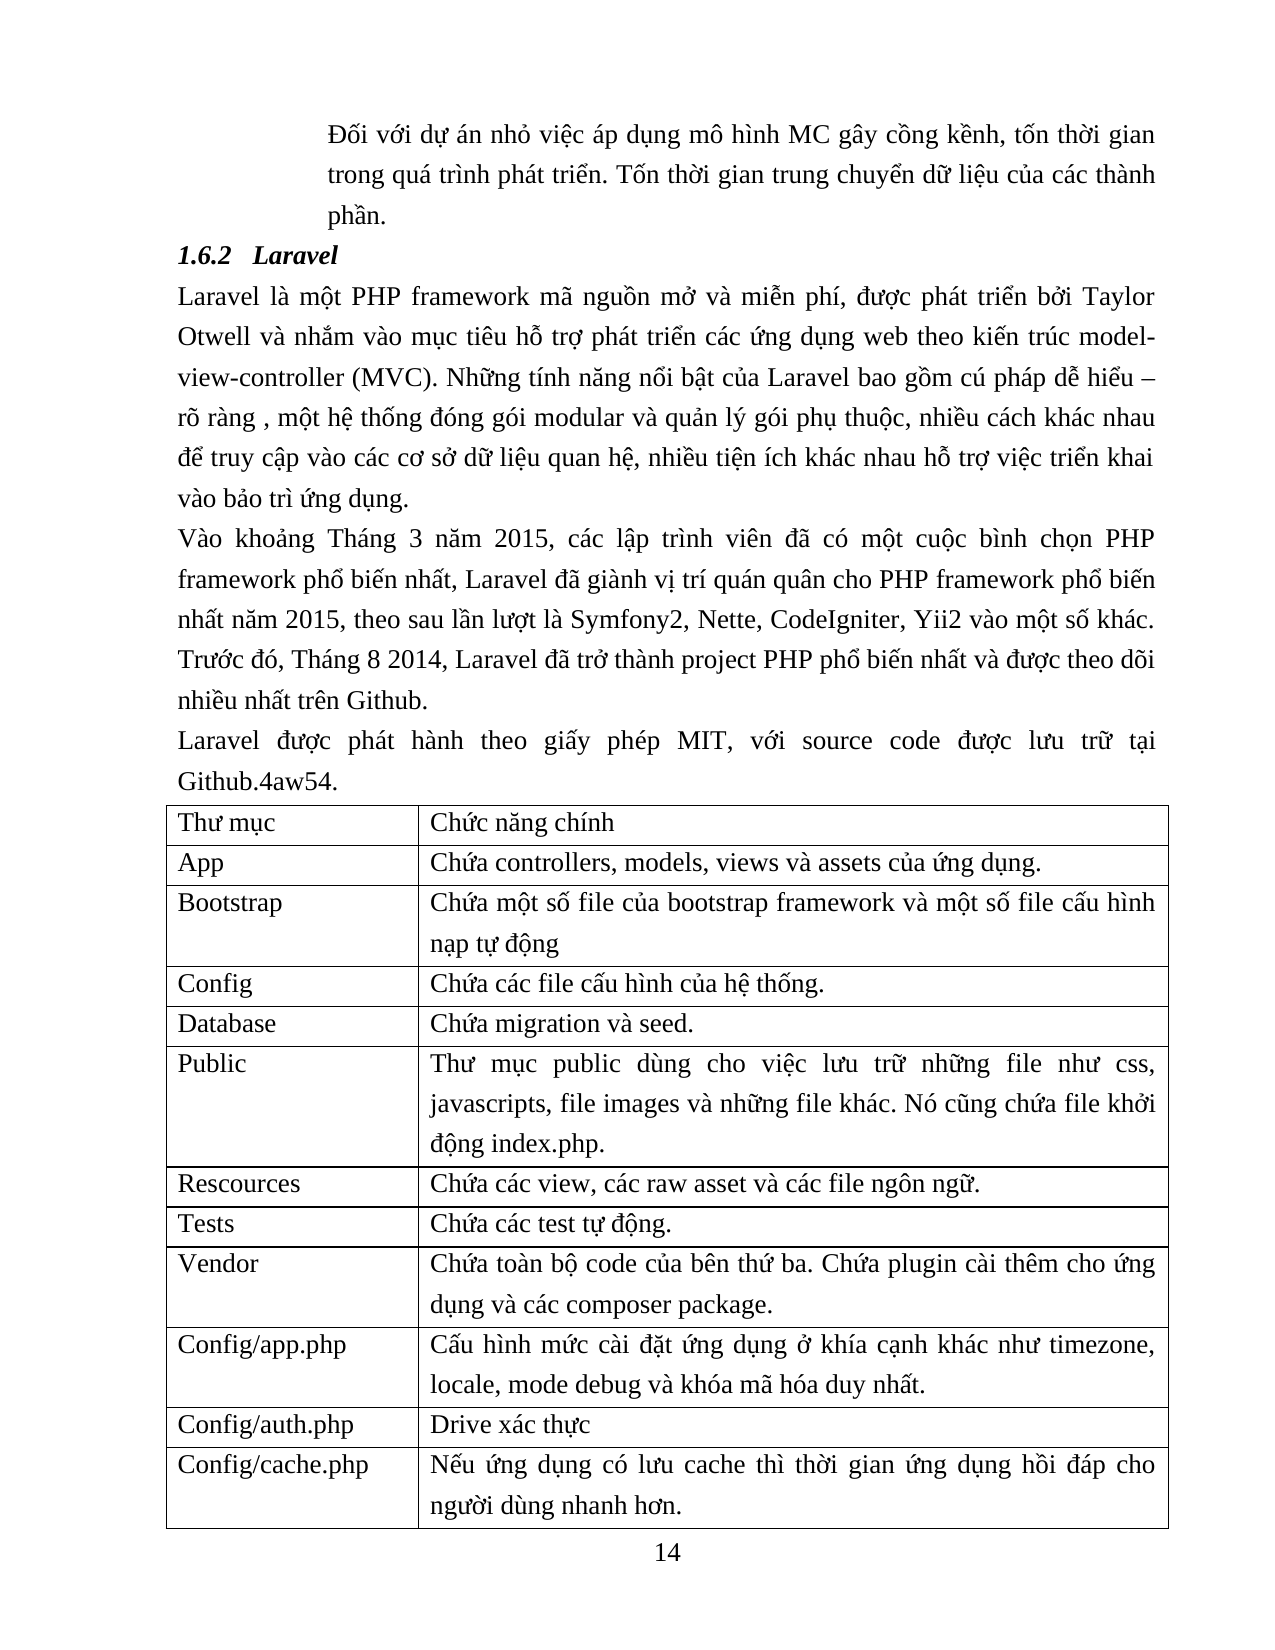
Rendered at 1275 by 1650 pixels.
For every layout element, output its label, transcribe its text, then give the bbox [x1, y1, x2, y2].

table_header Thư mục [167, 806, 418, 845]
list Vào khoảng Tháng 3 năm 2015, các lập trình viên đã có một cuộc bình chọn PHP framework phổ biến nhất, Laravel đã giành vị trí quán quân cho PHP framework phổ biến nhất năm 2015, theo sau lần lượt là Symfony2, Nette, CodeIgniter, Yii2 vào một số khác. Trước đó, Tháng 8 2014, Laravel đã trở thành project PHP phổ biến nhất và được theo dõi nhiều nhất trên Github. [177, 522, 1157, 715]
table_cell Chứa controllers, models, views và assets của ứng dụng. [419, 846, 1168, 885]
list 1.6.2 Laravel [177, 239, 1157, 271]
table_cell Config/app.php [167, 1328, 418, 1407]
table_cell Chứa một số file của bootstrap framework và một số file cấu hình nạp tự động [419, 886, 1168, 966]
table_cell Tests [167, 1208, 418, 1246]
table_cell Rescources [167, 1168, 418, 1206]
list Laravel là một PHP framework mã nguồn mở và miễn phí, được phát triển bởi Taylor Otwell và nhắm vào mục tiêu hỗ trợ phát triển các ứng dụng web theo kiến trúc model-view-controller (MVC). Những tính năng nổi bật của Laravel bao gồm cú pháp dễ hiểu – rõ ràng , một hệ thống đóng gói modular và quản lý gói phụ thuộc, nhiều cách khác nhau để truy cập vào các cơ sở dữ liệu quan hệ, nhiều tiện ích khác nhau hỗ trợ việc triển khai vào bảo trì ứng dụng. [177, 280, 1157, 513]
table_cell Chứa các file cấu hình của hệ thống. [419, 967, 1168, 1006]
table_cell Nếu ứng dụng có lưu cache thì thời gian ứng dụng hồi đáp cho người dùng nhanh hơn. [419, 1448, 1168, 1528]
list Đối với dự án nhỏ việc áp dụng mô hình MC gây cồng kềnh, tốn thời gian trong quá trình phát triển. Tốn thời gian trung chuyển dữ liệu của các thành phần. [327, 118, 1157, 230]
table_cell Cấu hình mức cài đặt ứng dụng ở khía cạnh khác như timezone, locale, mode debug và khóa mã hóa duy nhất. [419, 1328, 1168, 1407]
table_cell Thư mục public dùng cho việc lưu trữ những file như css, javascripts, file images và những file khác. Nó cũng chứa file khởi động index.php. [419, 1047, 1168, 1166]
table_cell Database [167, 1007, 418, 1046]
table_cell Vendor [167, 1248, 418, 1327]
table_cell App [167, 846, 418, 885]
table_cell Config/auth.php [167, 1408, 418, 1447]
table_cell Chứa các view, các raw asset và các file ngôn ngữ. [419, 1168, 1168, 1206]
table_cell Chứa migration và seed. [419, 1007, 1168, 1046]
table_cell Drive xác thực [419, 1408, 1168, 1447]
table_cell Chứa các test tự động. [419, 1208, 1168, 1246]
table_cell Bootstrap [167, 886, 418, 966]
list Laravel được phát hành theo giấy phép MIT, với source code được lưu trữ tại Github.4aw54. [177, 724, 1157, 796]
table_header Chức năng chính [419, 806, 1168, 845]
table_cell Public [167, 1047, 418, 1166]
table_cell Config [167, 967, 418, 1006]
table_cell Chứa toàn bộ code của bên thứ ba. Chứa plugin cài thêm cho ứng dụng và các composer package. [419, 1248, 1168, 1327]
table_cell Config/cache.php [167, 1448, 418, 1528]
